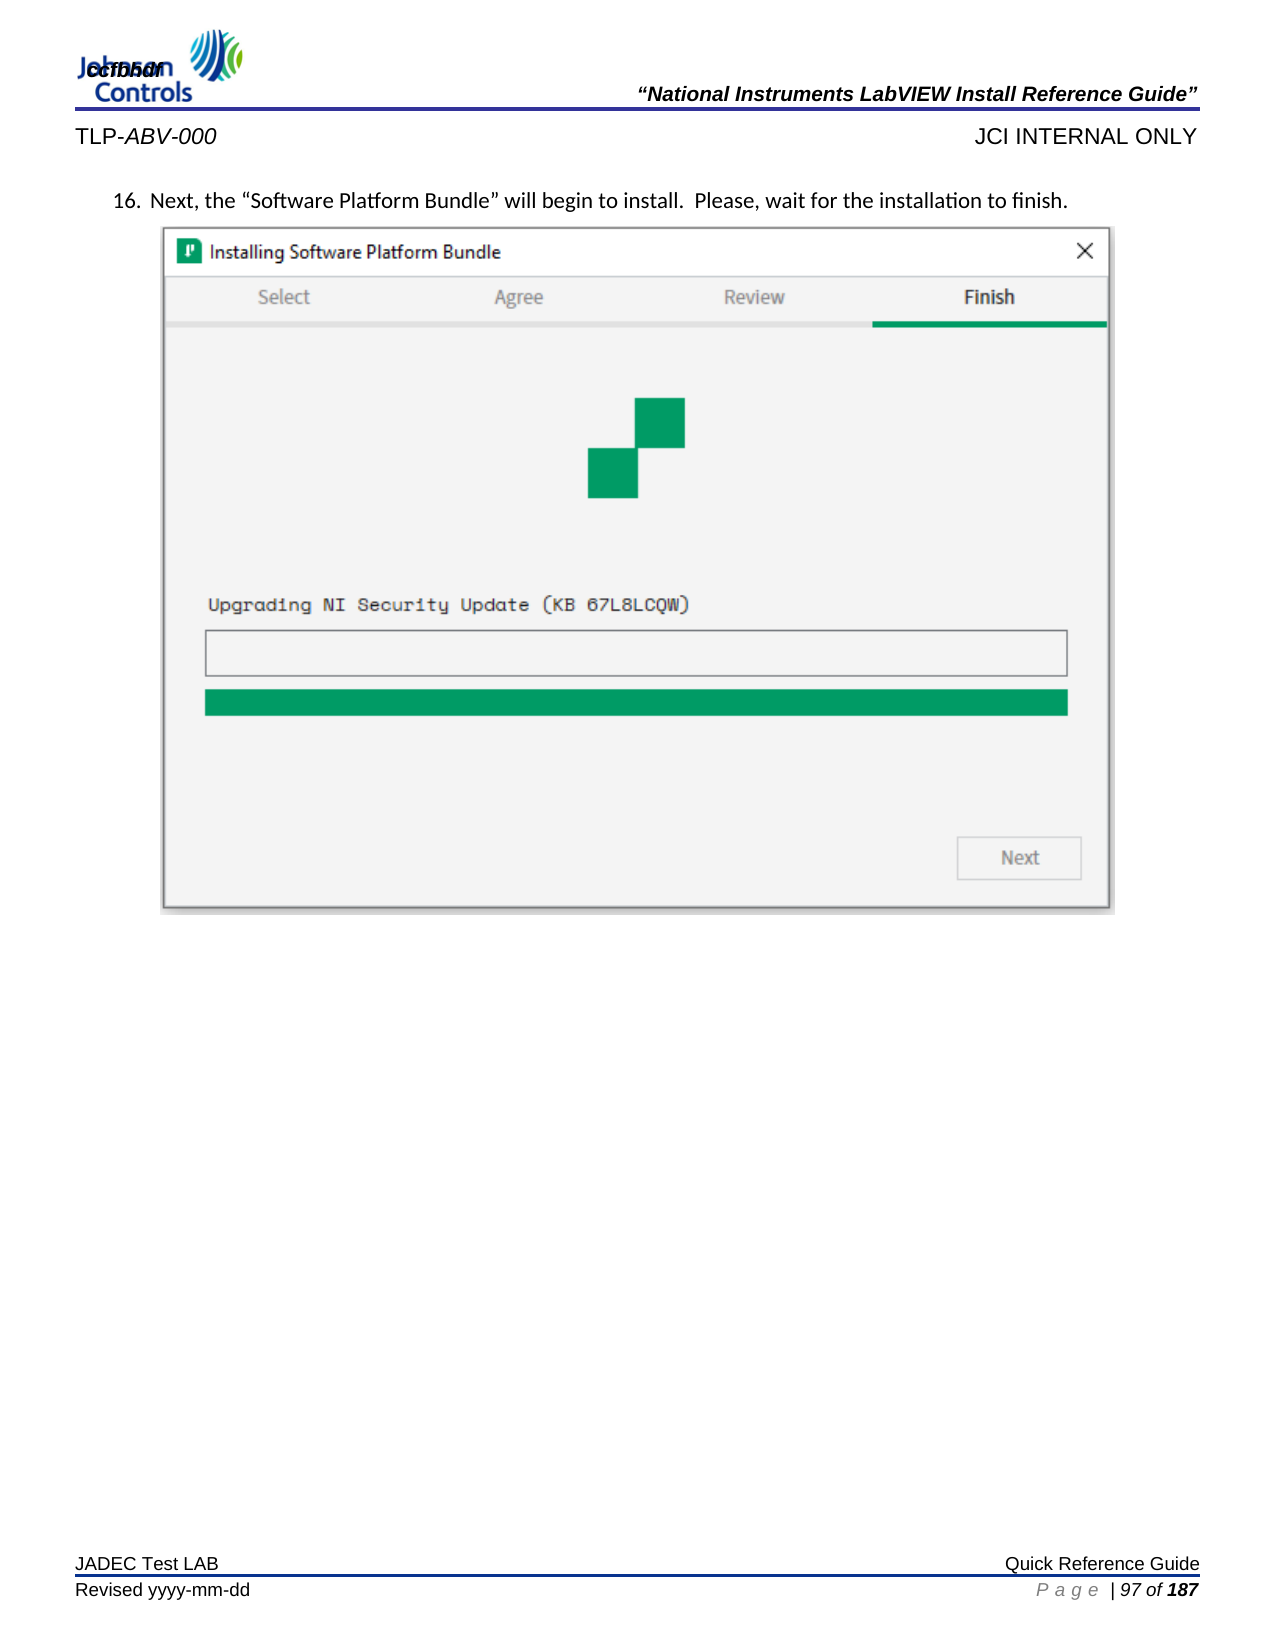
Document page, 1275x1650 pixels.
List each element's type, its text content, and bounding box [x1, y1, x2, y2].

picture [76, 26, 246, 105]
list Next, the “Software Platform Bundle” will begin to install. Please, wait for the installation to finish. [112, 186, 1200, 214]
picture [160, 226, 1115, 915]
